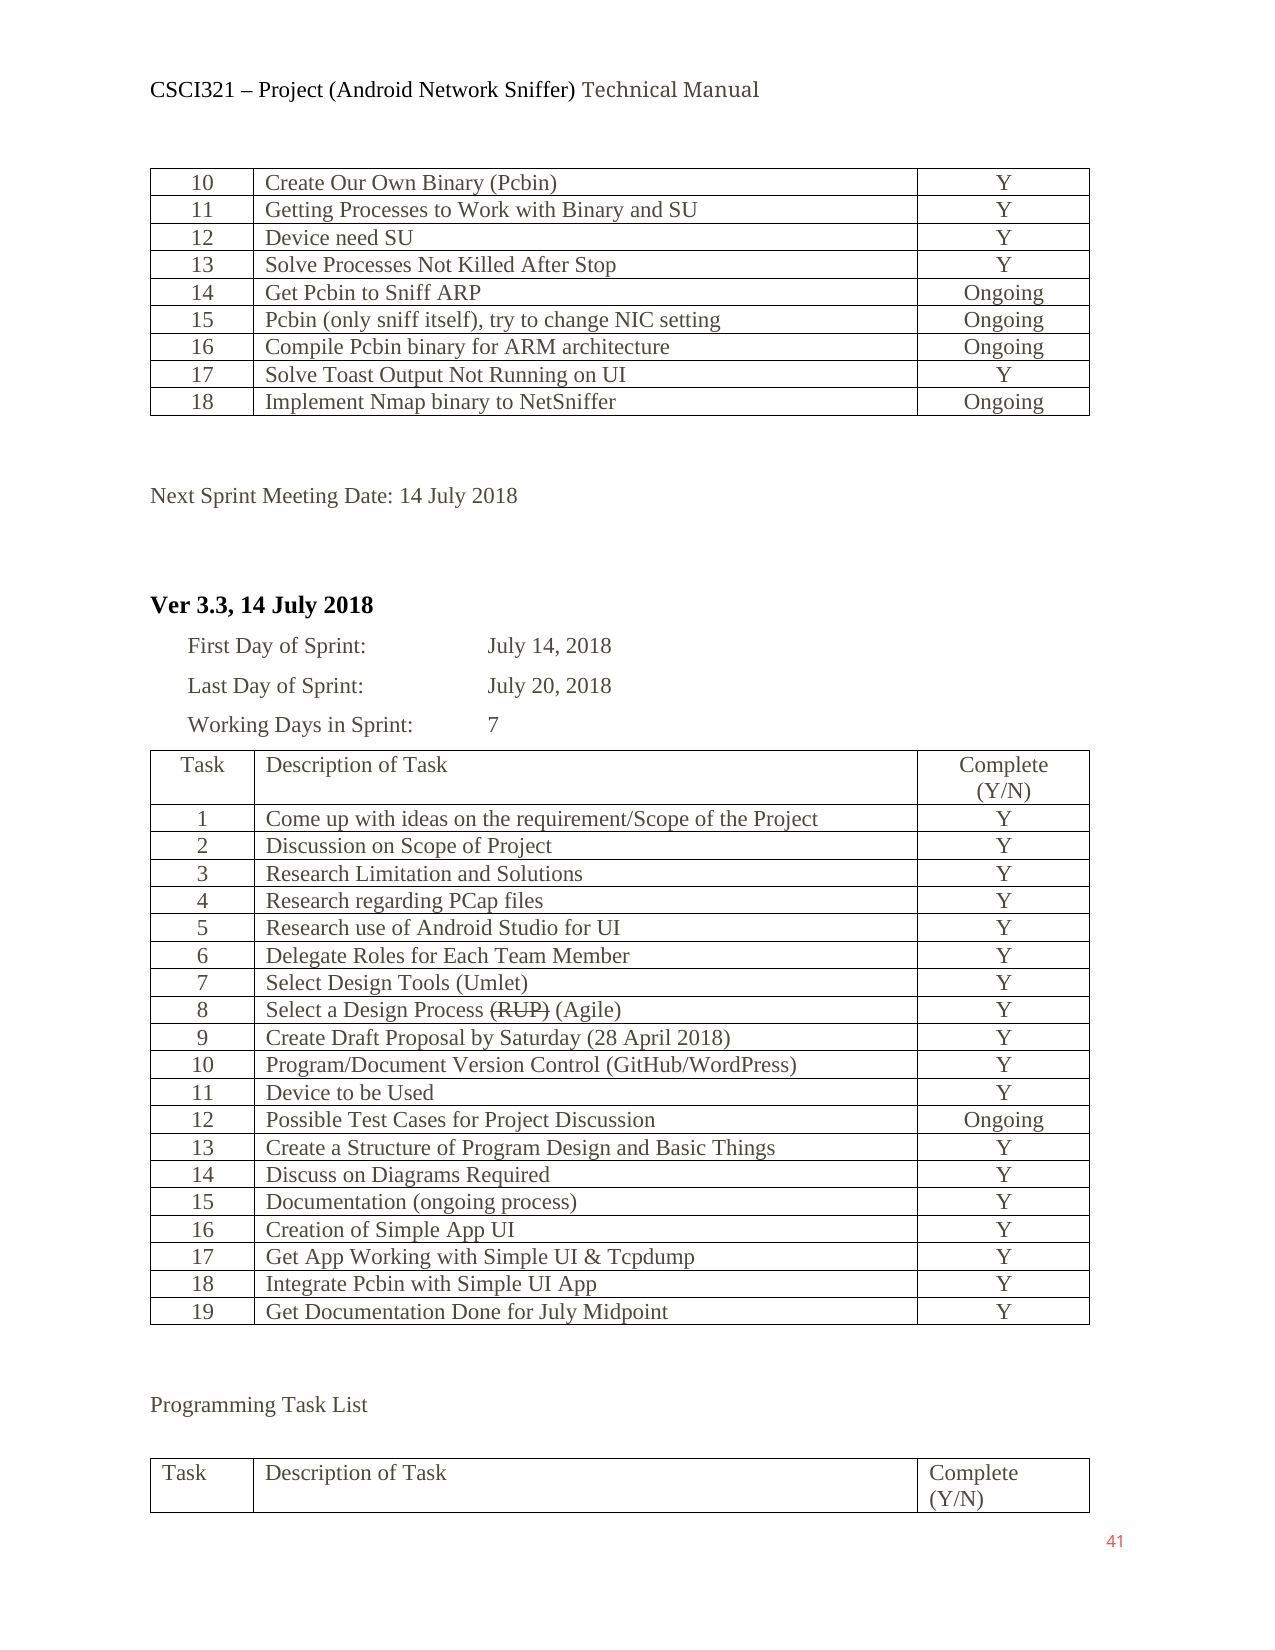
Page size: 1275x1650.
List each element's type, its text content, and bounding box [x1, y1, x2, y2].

table_cell 18 [151, 1271, 254, 1297]
table_cell Y [918, 1188, 1089, 1215]
table_cell Get Pcbin to Sniff ARP [254, 279, 917, 305]
table_cell 14 [151, 1161, 254, 1187]
table_cell 10 [151, 1051, 254, 1078]
table_cell Come up with ideas on the requirement/Scope of the Project [255, 805, 917, 831]
table_cell Pcbin (only sniff itself), try to change NIC setting [254, 306, 917, 332]
table_header Complete (Y/N) [918, 1459, 1089, 1512]
table_cell Create Draft Proposal by Saturday (28 April 2018) [255, 1024, 917, 1050]
table_cell 16 [151, 1216, 254, 1242]
text Programming Task List [150, 1392, 1125, 1418]
table_cell Creation of Simple App UI [255, 1216, 917, 1242]
table_cell Y [918, 1271, 1089, 1297]
table_cell Integrate Pcbin with Simple UI App [255, 1271, 917, 1297]
table_cell 14 [151, 279, 253, 305]
table_cell 6 [151, 942, 254, 968]
table_cell Y [918, 1161, 1089, 1187]
table_cell Y [918, 224, 1089, 250]
text Last Day of Sprint: July 20, 2018 [187, 672, 1125, 698]
table_cell 18 [151, 388, 253, 414]
text Next Sprint Meeting Date: 14 July 2018 [150, 482, 1125, 508]
table_cell Y [918, 1243, 1089, 1269]
table_header Task [151, 751, 254, 804]
table_cell 7 [151, 969, 254, 996]
table_cell Y [918, 969, 1089, 996]
table_cell 10 [151, 169, 253, 195]
table_cell 19 [151, 1298, 254, 1324]
table_cell Y [918, 1298, 1089, 1324]
table_cell 5 [151, 914, 254, 941]
table_cell 17 [151, 361, 253, 387]
table_cell Ongoing [918, 388, 1089, 414]
table_cell Ongoing [918, 306, 1089, 332]
table_cell Y [918, 1216, 1089, 1242]
table_cell Create Our Own Binary (Pcbin) [254, 169, 917, 195]
table_cell Documentation (ongoing process) [255, 1188, 917, 1215]
table_header Complete (Y/N) [918, 751, 1089, 804]
table_cell 16 [151, 334, 253, 360]
table_cell Y [918, 997, 1089, 1023]
table_cell Get Documentation Done for July Midpoint [255, 1298, 917, 1324]
table_cell 15 [151, 1188, 254, 1215]
table_cell Compile Pcbin binary for ARM architecture [254, 334, 917, 360]
table_cell Create a Structure of Program Design and Basic Things [255, 1134, 917, 1160]
table_cell Device need SU [254, 224, 917, 250]
table_cell Y [918, 1079, 1089, 1105]
table_cell Discussion on Scope of Project [255, 832, 917, 858]
table_cell Solve Processes Not Killed After Stop [254, 251, 917, 278]
table_cell 1 [151, 805, 254, 831]
table_cell 2 [151, 832, 254, 858]
table_cell Get App Working with Simple UI & Tcpdump [255, 1243, 917, 1269]
table_cell 11 [151, 196, 253, 223]
table_cell Discuss on Diagrams Required [255, 1161, 917, 1187]
table_cell 12 [151, 224, 253, 250]
table_cell 4 [151, 887, 254, 913]
table_cell Research Limitation and Solutions [255, 860, 917, 886]
table_cell Y [918, 1024, 1089, 1050]
table_cell Y [918, 1051, 1089, 1078]
table_cell 11 [151, 1079, 254, 1105]
table_cell Select Design Tools (Umlet) [255, 969, 917, 996]
table_header Description of Task [255, 751, 917, 804]
table_cell Getting Processes to Work with Binary and SU [254, 196, 917, 223]
table_cell Y [918, 860, 1089, 886]
table_cell 13 [151, 1134, 254, 1160]
table_cell Select a Design Process (RUP) (Agile) [255, 997, 917, 1023]
text First Day of Sprint: July 14, 2018 [187, 632, 1125, 659]
table_cell Solve Toast Output Not Running on UI [254, 361, 917, 387]
table_cell Y [918, 887, 1089, 913]
table_header Description of Task [254, 1459, 917, 1512]
table_cell Y [918, 914, 1089, 941]
table_cell Y [918, 832, 1089, 858]
table_cell Delegate Roles for Each Team Member [255, 942, 917, 968]
table_cell Y [918, 361, 1089, 387]
table_cell 12 [151, 1106, 254, 1132]
table_cell 3 [151, 860, 254, 886]
table_cell Possible Test Cases for Project Discussion [255, 1106, 917, 1132]
table_cell Y [918, 169, 1089, 195]
table_cell 9 [151, 1024, 254, 1050]
table_cell Y [918, 196, 1089, 223]
table_cell Device to be Used [255, 1079, 917, 1105]
table_header Task [151, 1459, 253, 1512]
table_cell Program/Document Version Control (GitHub/WordPress) [255, 1051, 917, 1078]
table_cell 17 [151, 1243, 254, 1269]
table_cell Y [918, 251, 1089, 278]
table_cell 15 [151, 306, 253, 332]
table_cell Research regarding PCap files [255, 887, 917, 913]
table_cell Ongoing [918, 279, 1089, 305]
table_cell Ongoing [918, 1106, 1089, 1132]
table_cell 13 [151, 251, 253, 278]
table_cell Y [918, 1134, 1089, 1160]
table_cell Ongoing [918, 334, 1089, 360]
table_cell Y [918, 805, 1089, 831]
table_cell Research use of Android Studio for UI [255, 914, 917, 941]
table_cell 8 [151, 997, 254, 1023]
text Ver 3.3, 14 July 2018 [150, 590, 1125, 619]
table_cell Implement Nmap binary to NetSniffer [254, 388, 917, 414]
table_cell Y [918, 942, 1089, 968]
text Working Days in Sprint: 7 [187, 711, 1125, 737]
